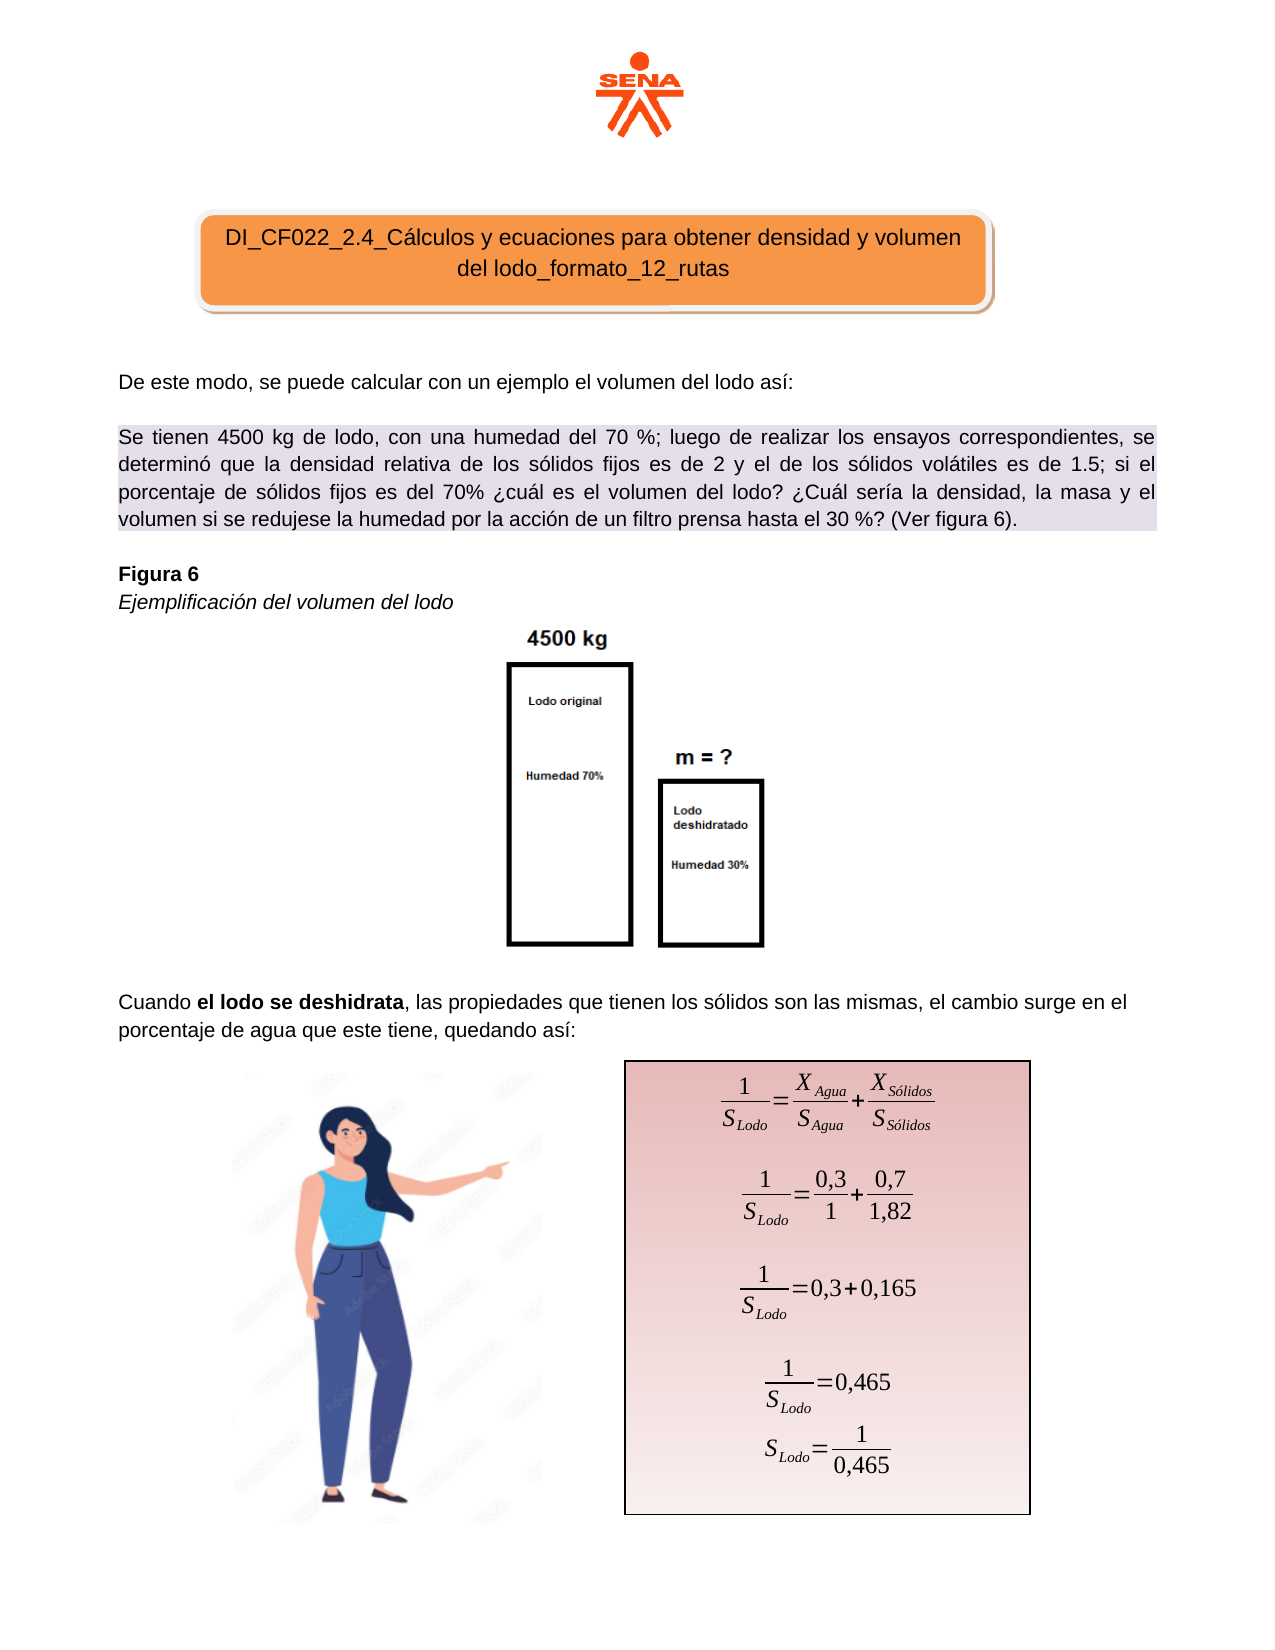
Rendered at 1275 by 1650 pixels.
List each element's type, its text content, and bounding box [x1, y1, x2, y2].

picture [481, 617, 794, 963]
picture [232, 1073, 543, 1524]
text Ejemplificación del volumen del lodo [118, 590, 1157, 614]
text Cuando el lodo se deshidrata, las propiedades que tienen los sólidos son las mismas, el cambio surge en el porcentaje de agua que este tiene, quedando así: [118, 990, 1157, 1042]
text De este modo, se puede calcular con un ejemplo el volumen del lodo así: [118, 370, 1157, 394]
text Se tienen 4500 kg de lodo, con una humedad del 70 %; luego de realizar los ensayos correspondientes, se determinó que la densidad relativa de los sólidos fijos es de 2 y el de los sólidos volátiles es de 1.5; si el porcentaje de sólidos fijos es del 70% ¿cuál es el volumen del lodo? ¿Cuál sería la densidad, la masa y el volumen si se redujese la humedad por la acción de un filtro prensa hasta el 30 %? (Ver figura 6). [118, 425, 1157, 531]
picture [585, 48, 690, 142]
text Figura 6 [118, 562, 1157, 586]
